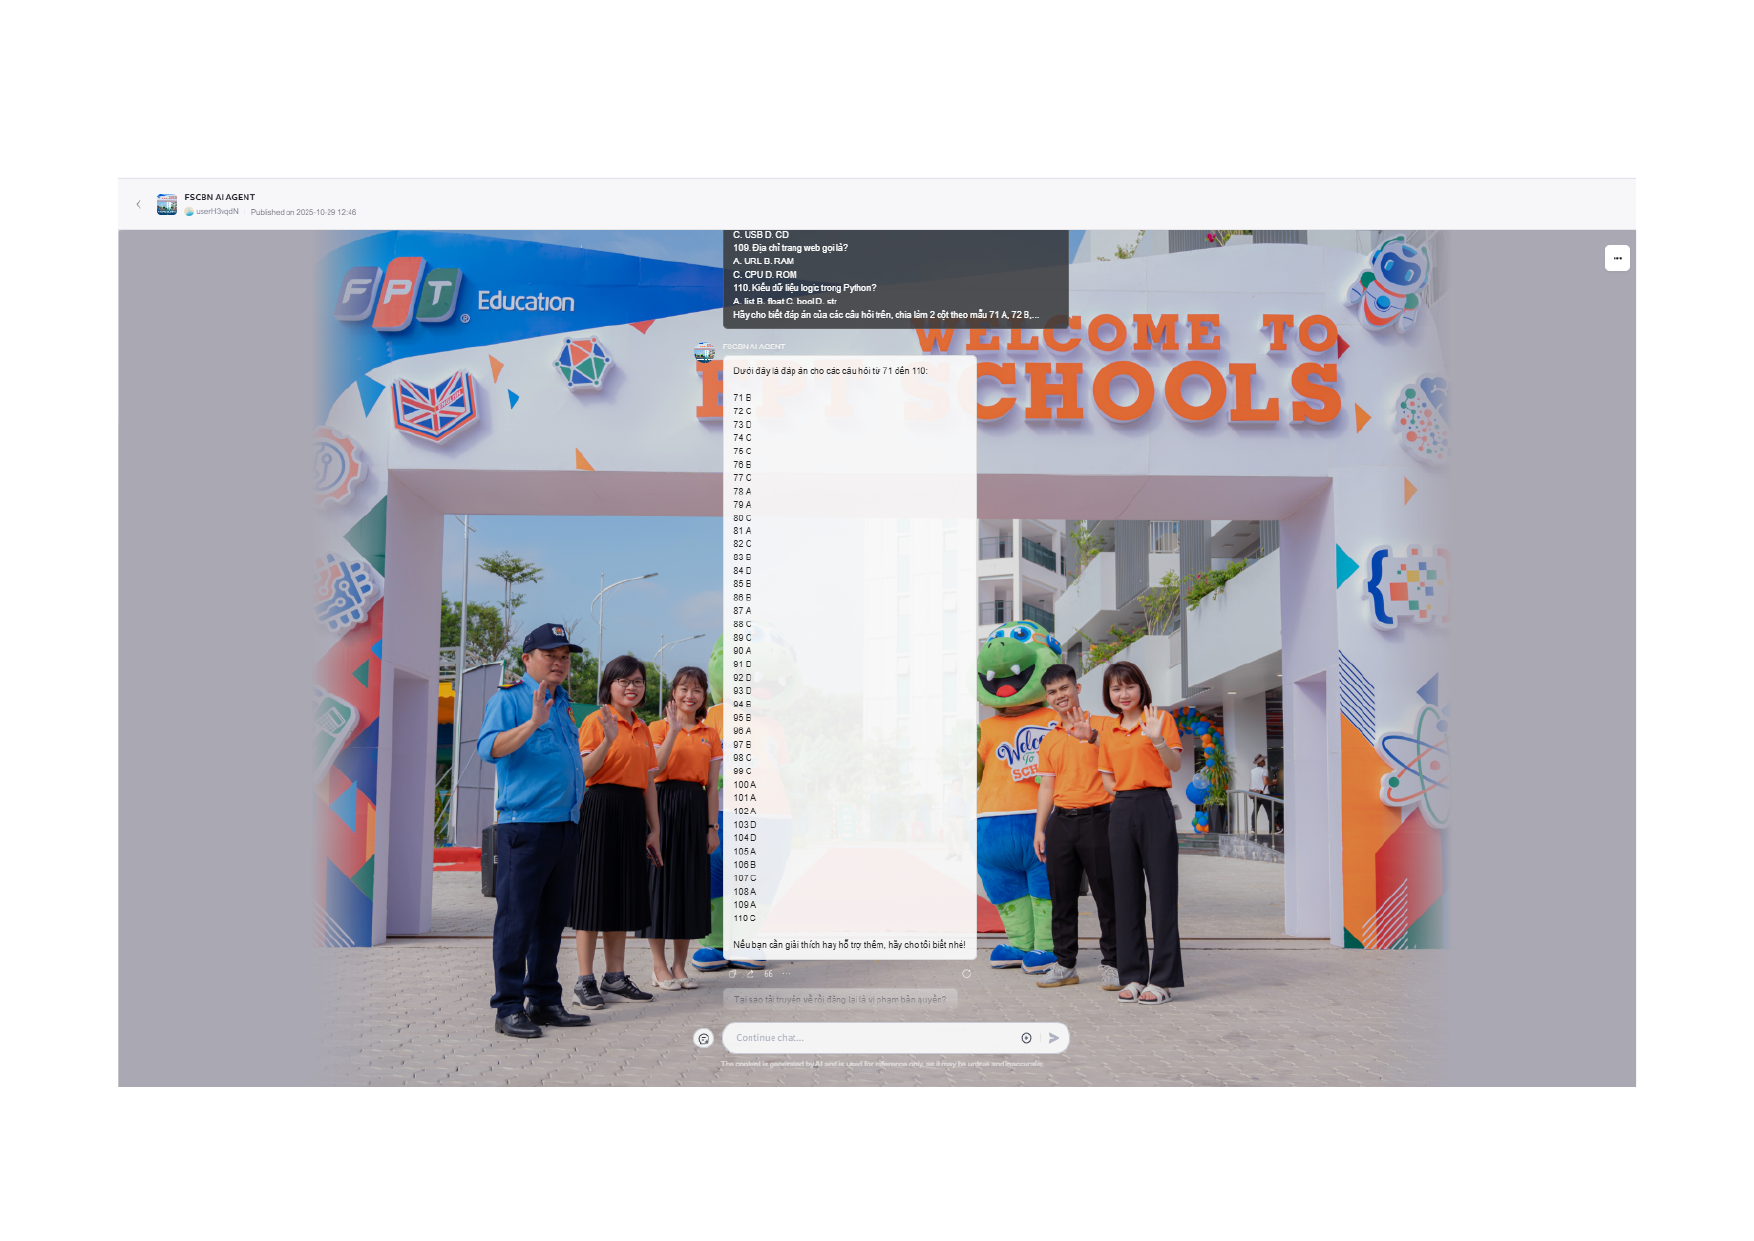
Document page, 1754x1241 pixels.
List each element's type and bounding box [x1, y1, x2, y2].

picture [118, 177, 1637, 1087]
